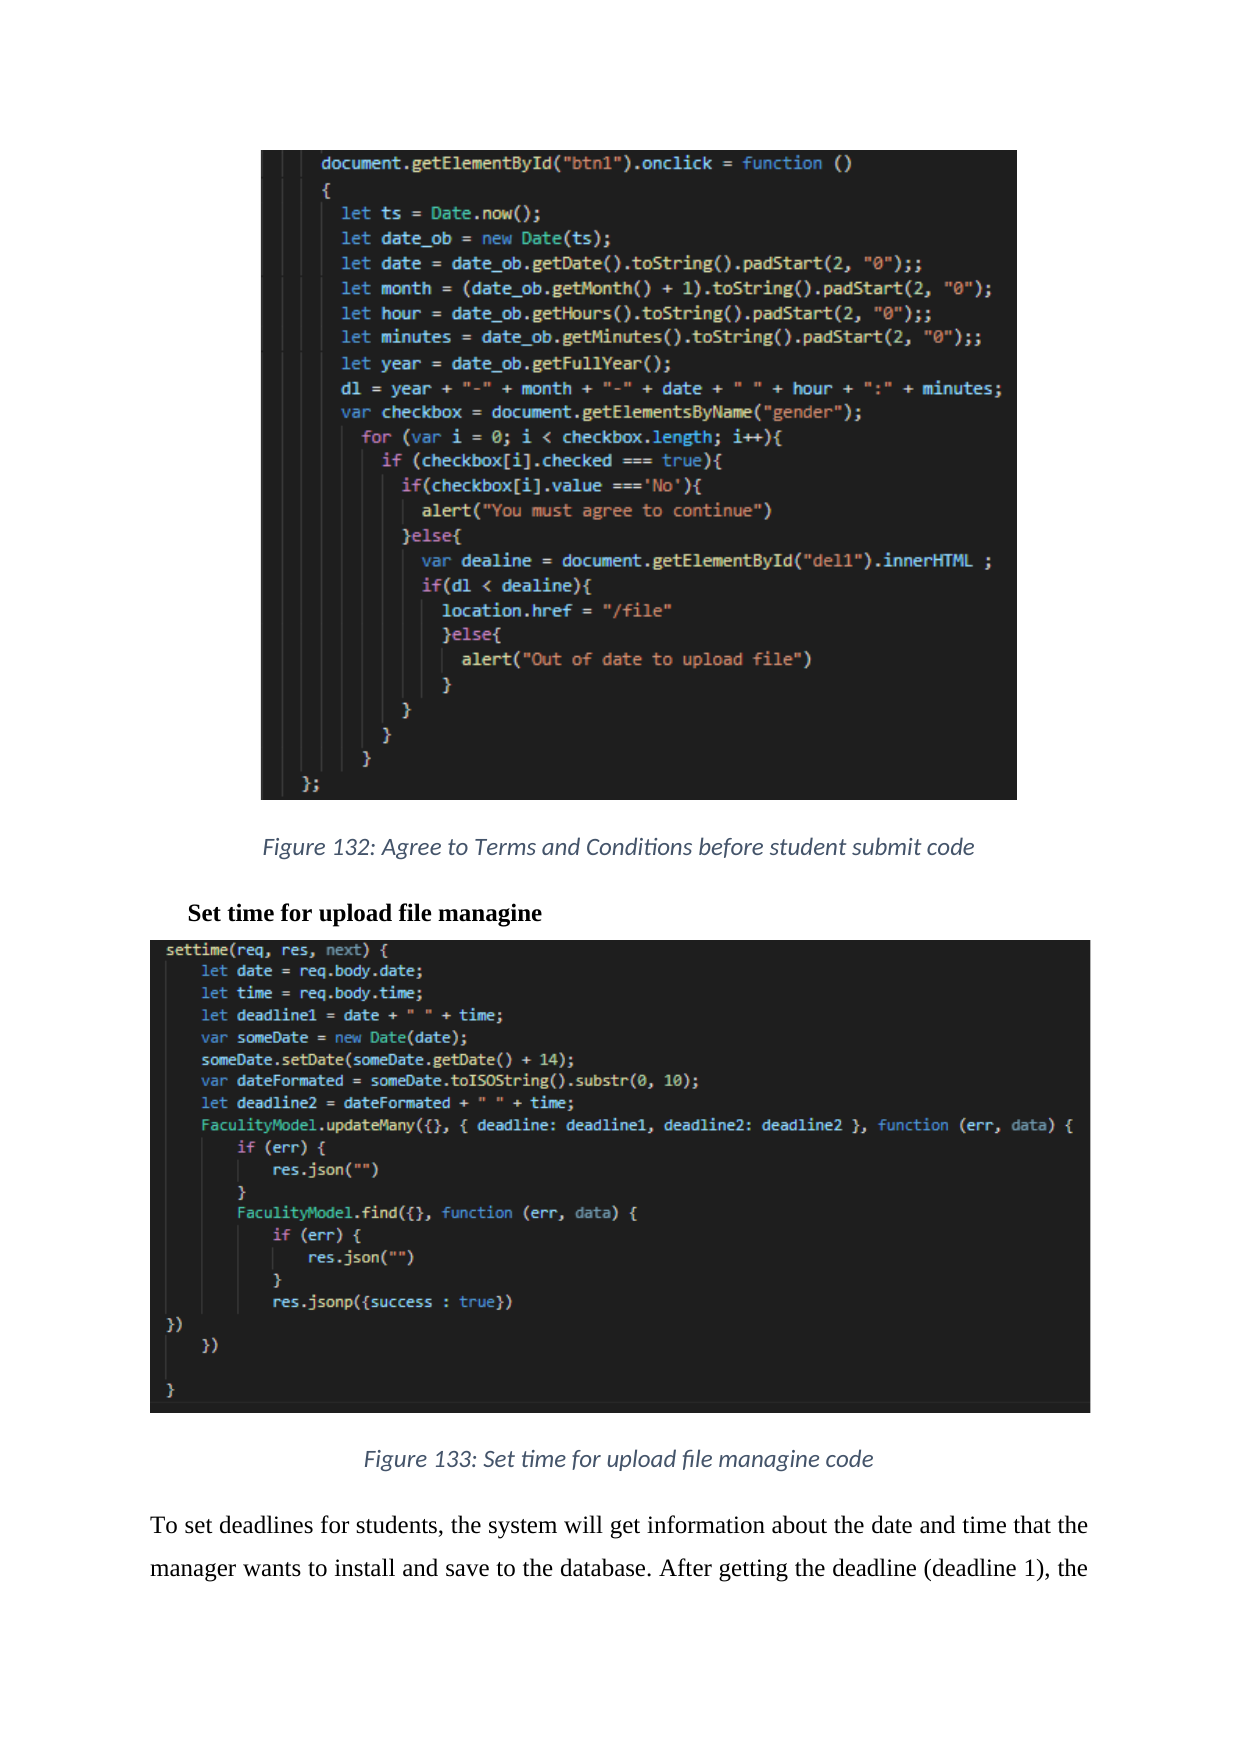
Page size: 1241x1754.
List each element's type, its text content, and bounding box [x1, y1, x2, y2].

picture [260, 150, 1017, 800]
picture [150, 940, 1091, 1413]
text Figure 132: Agree to Terms and Conditions before student submit code [150, 831, 1090, 862]
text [150, 1510, 1090, 1582]
text Figure 133: Set time for upload file managine code [150, 1443, 1090, 1474]
subtitle Set time for upload file managine [187, 898, 1090, 926]
